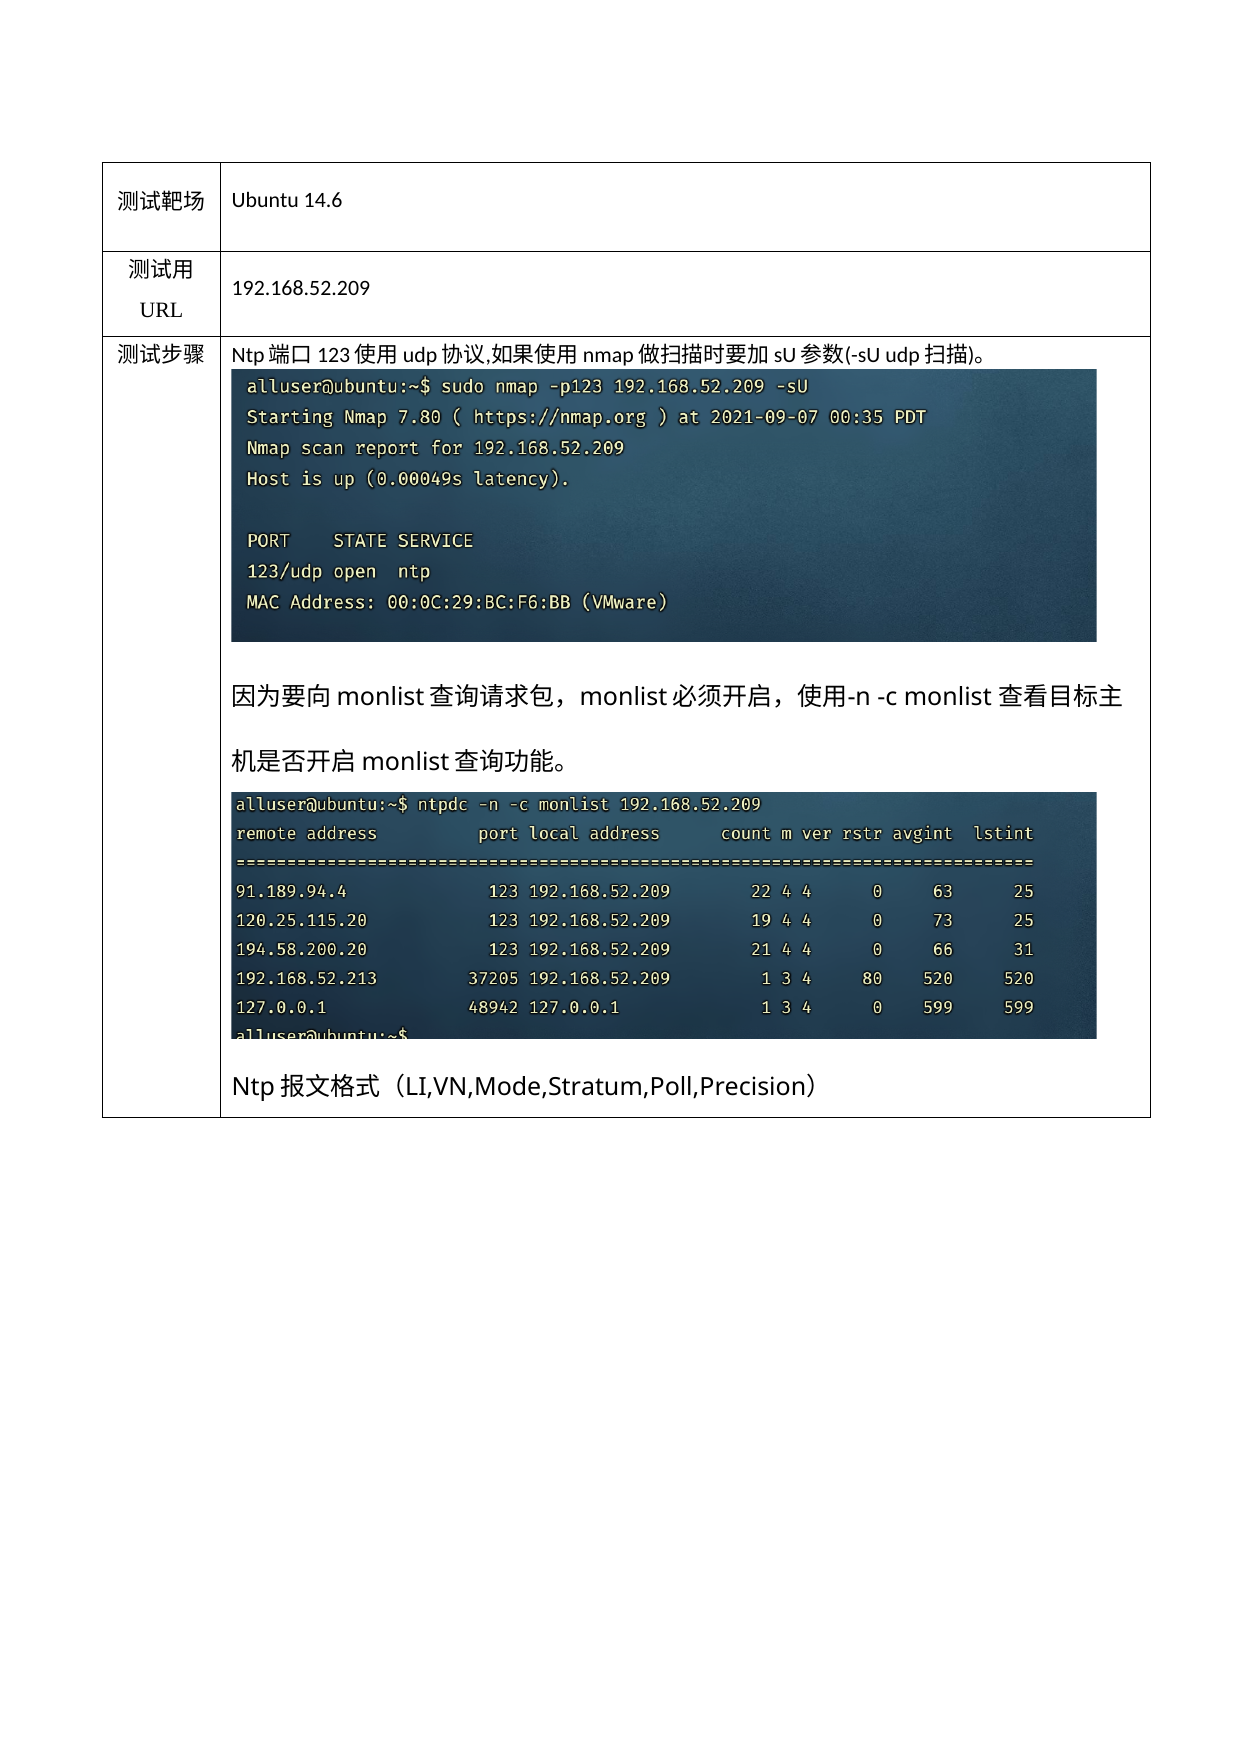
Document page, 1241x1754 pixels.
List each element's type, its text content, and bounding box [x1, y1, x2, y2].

table_cell 测试用URL [103, 252, 220, 336]
table_cell Ubuntu 14.6 [221, 163, 1150, 251]
table_cell Ntp端口123使用udp协议,如果使用nmap做扫描时要加sU参数(-sU udp扫描)。 因为要向monlist查询请求包，monlist必须开启，使用-n -c monlist 查看目标主机是否开启monlist查询功能。 Ntp报文格式（LI,VN,Mode,Stratum,Poll,Precision） 根据格式通过scapy发送报文 可以看到monlist的数据。每6个IP封装在1个数据包内，因为开头我们查询的时候，发现就只有6个IP与我们的NTP服务器进行了交互，所以就只能收到一个数据包。现在思路是增加NTP服务器保存的IP表长度，如果ip交互为7就会返回有2个包。22个就会返回3个包 通过发送修改过的数据包，添加ntp服务器交互ip交互列表。可以看到发送伪造数据包后ntp服务器的交互列表上增加了111的链接记录。 当列表数据大于6个小于12个时返回如下： 如我们写一个循环脚本发送600个链接包，这样返回包就会有100个 在此规则上使用python脚本ntp列表增加至600个。这样我们发一个包ntp服务器会返回100个数据包到被攻击的服务器上。 发包 ntp and not icmp 可以看到ntp数据包为101个 [221, 337, 1150, 1117]
table_cell 测试步骤 [103, 337, 220, 1117]
picture [231, 369, 1097, 642]
table_cell 测试靶场 [103, 163, 220, 251]
picture [231, 792, 1097, 1039]
table_cell 192.168.52.209 [221, 252, 1150, 336]
